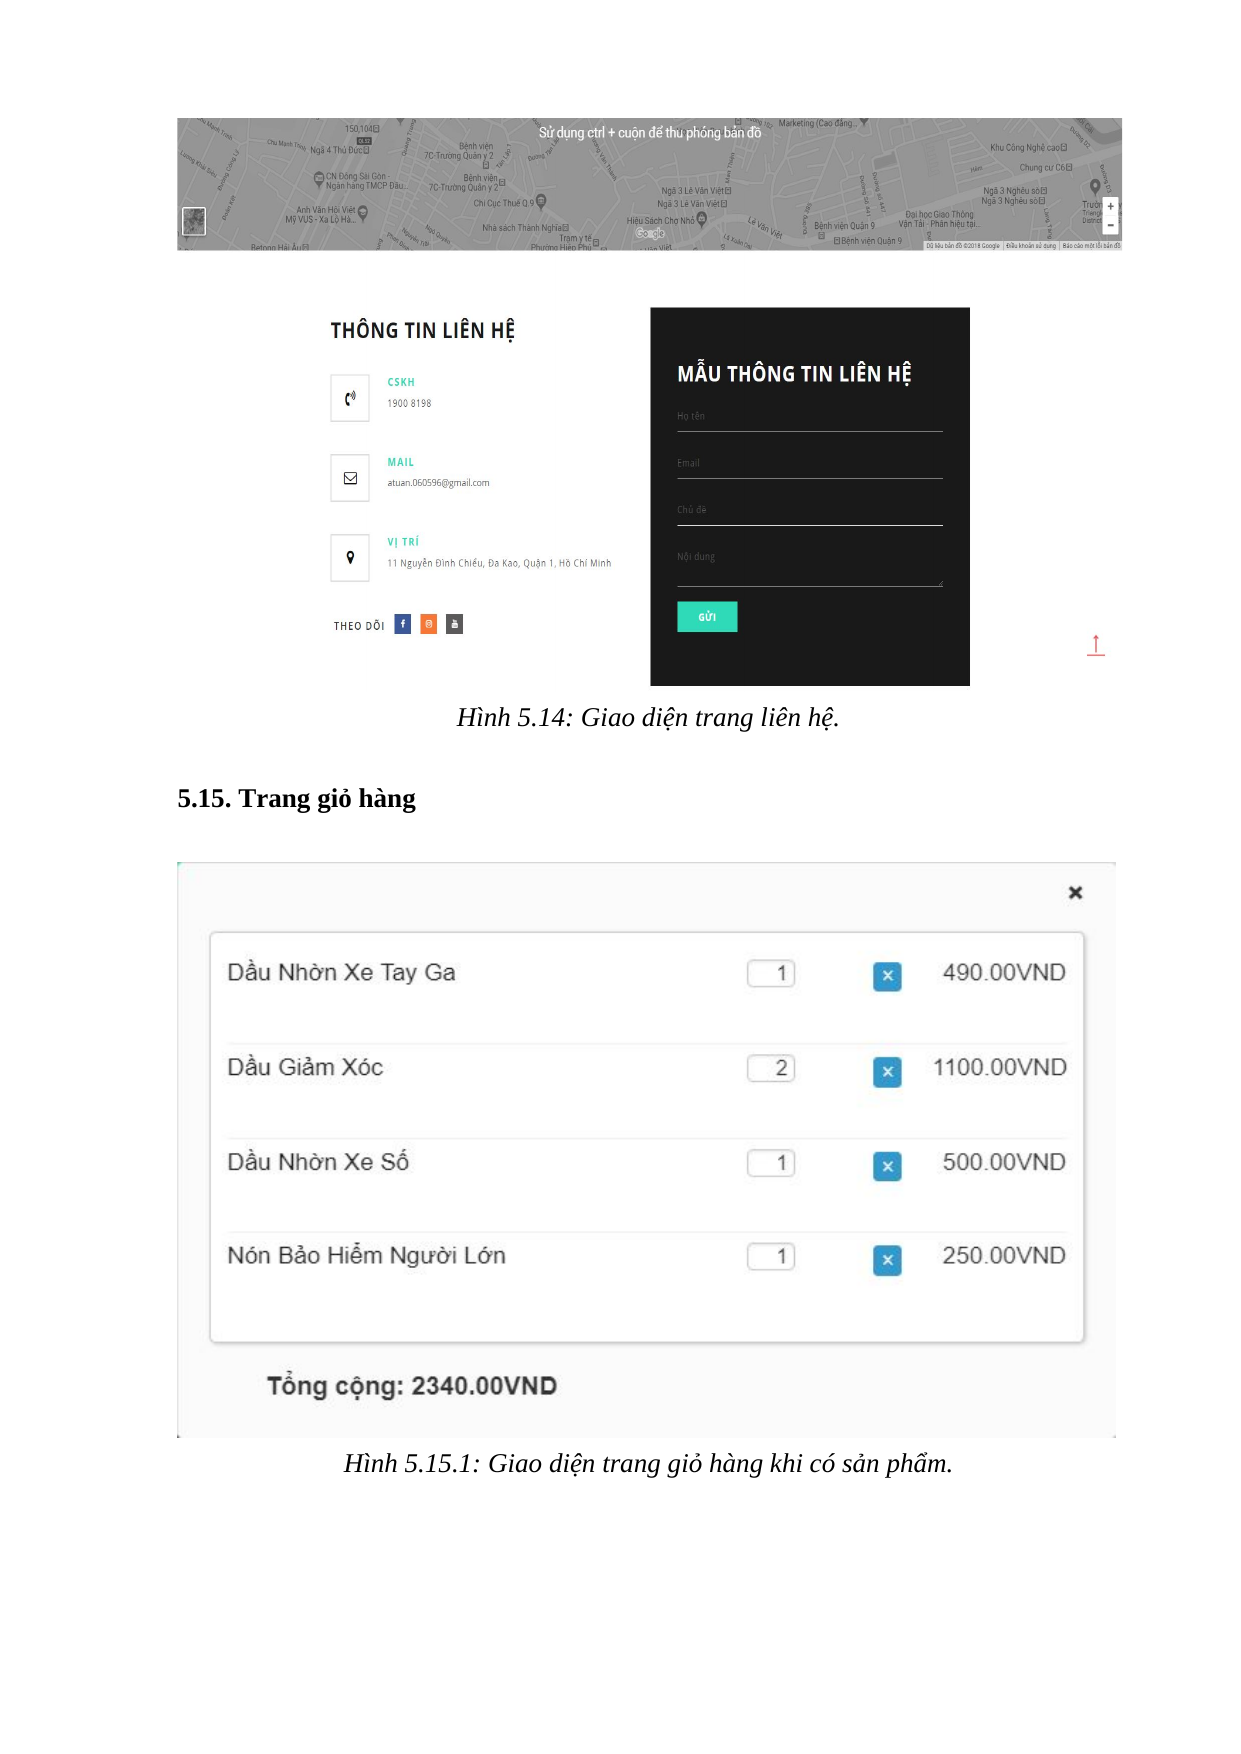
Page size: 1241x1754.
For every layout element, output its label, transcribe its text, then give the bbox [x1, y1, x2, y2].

text Hình 5.14: Giao diện trang liên hệ. [177, 701, 1122, 732]
text Hình 5.15.1: Giao diện trang giỏ hàng khi có sản phẩm. [177, 1447, 1122, 1478]
picture [177, 862, 1116, 1438]
text 5.15. Trang giỏ hàng [177, 782, 1122, 813]
picture [177, 118, 1123, 692]
